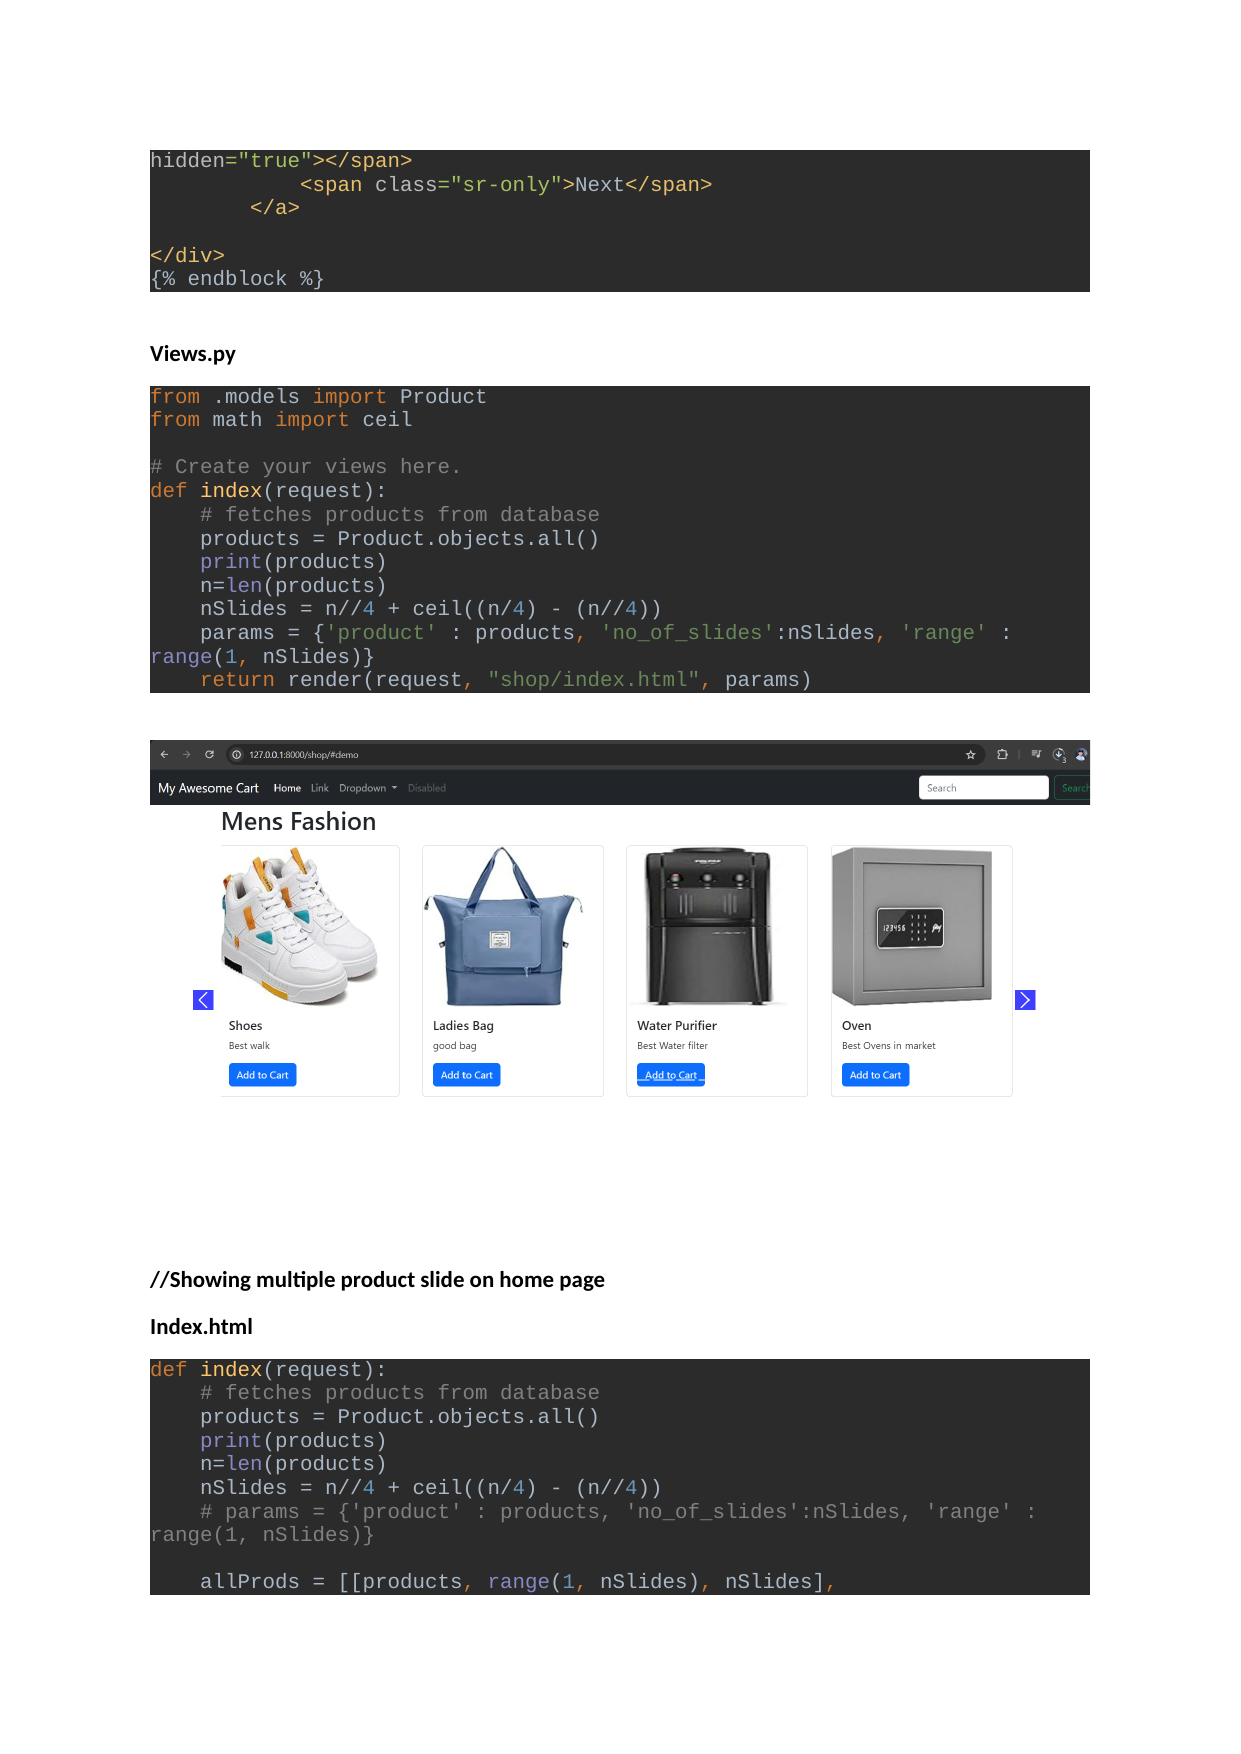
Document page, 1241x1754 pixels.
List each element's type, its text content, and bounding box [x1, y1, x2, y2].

text //Showing multiple product slide on home page [150, 1265, 1090, 1293]
text Views.py [150, 339, 1090, 367]
picture [150, 740, 1091, 1106]
text from .models import Product from math import ceil # Create your views here. def index(request): # fetches products from database products = Product.objects.all() print(products) n=len(products) nSlides = n//4 + ceil((n/4) - (n//4)) params = {'product' : products, 'no_of_slides':nSlides, 'range' : range(1, nSlides)} return render(request, "shop/index.html", params) [150, 386, 1090, 693]
text Index.html [150, 1312, 1090, 1340]
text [150, 150, 1090, 292]
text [150, 1359, 1090, 1595]
